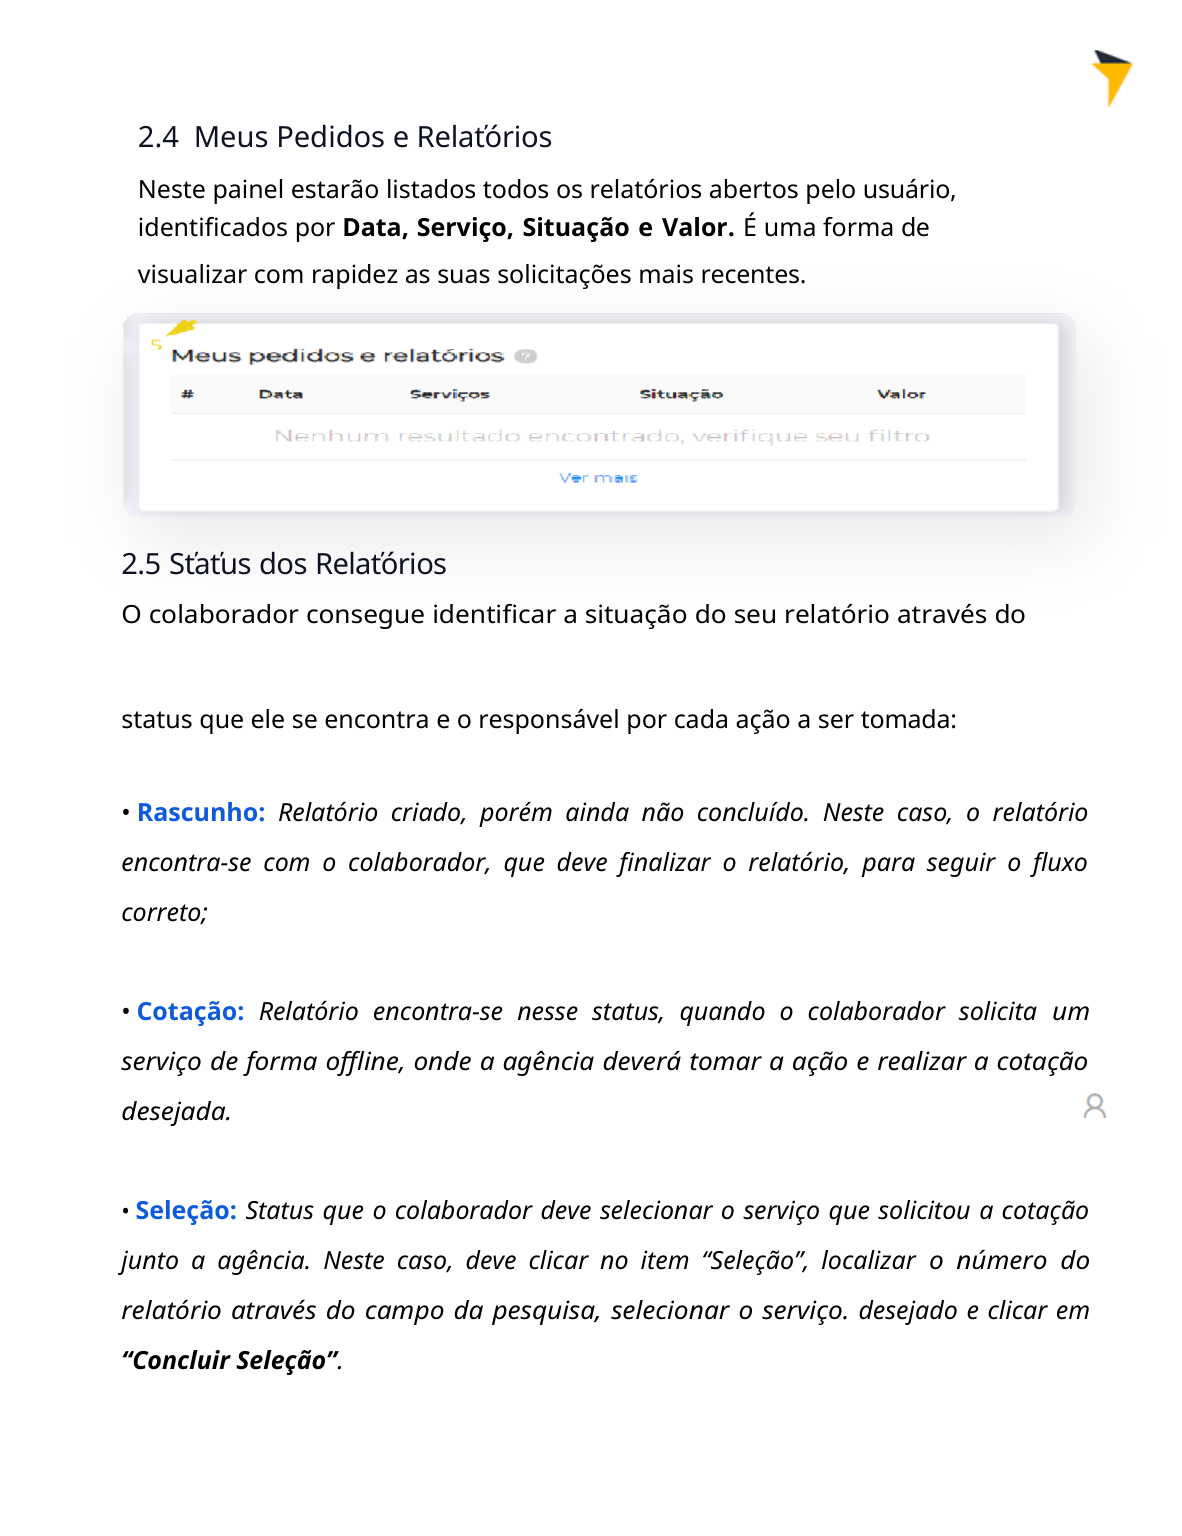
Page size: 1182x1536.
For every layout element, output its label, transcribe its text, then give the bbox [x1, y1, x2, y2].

subtitle Meus Pedidos e Relaťórios [138, 116, 1162, 156]
picture [148, 228, 155, 234]
picture [314, 228, 321, 234]
list Cotação: Relatório encontra-se nesse status, quando o colaborador solicita um serviço de forma offline, onde a agência deverá tomar a ação e realizar a cotação desejada. [121, 994, 1090, 1128]
text status que ele se encontra e o responsável por cada ação a ser tomada: [121, 701, 1162, 735]
picture [1091, 50, 1133, 108]
picture [298, 228, 306, 234]
text Neste painel estarão listados todos os relatórios abertos pelo usuário, [138, 171, 1162, 205]
picture [767, 228, 774, 234]
list Rascunho: Relatório criado, porém ainda não concluído. Neste caso, o relatório encontra-se com o colaborador, que deve finalizar o relatório, para seguir o fluxo correto; [121, 795, 1090, 929]
picture [249, 228, 256, 234]
picture [265, 228, 272, 234]
picture [835, 228, 842, 234]
picture [1083, 1093, 1107, 1118]
list Seleção: Status que o colaborador deve selecionar o serviço que solicitou a cotação junto a agência. Neste caso, deve clicar no item “Seleção”, localizar o número do relatório através do campo da pesquisa, selecionar o serviço. desejado e clicar em “Concluir Seleção”. [121, 1192, 1090, 1376]
picture [28, 228, 1182, 649]
picture [905, 228, 912, 234]
